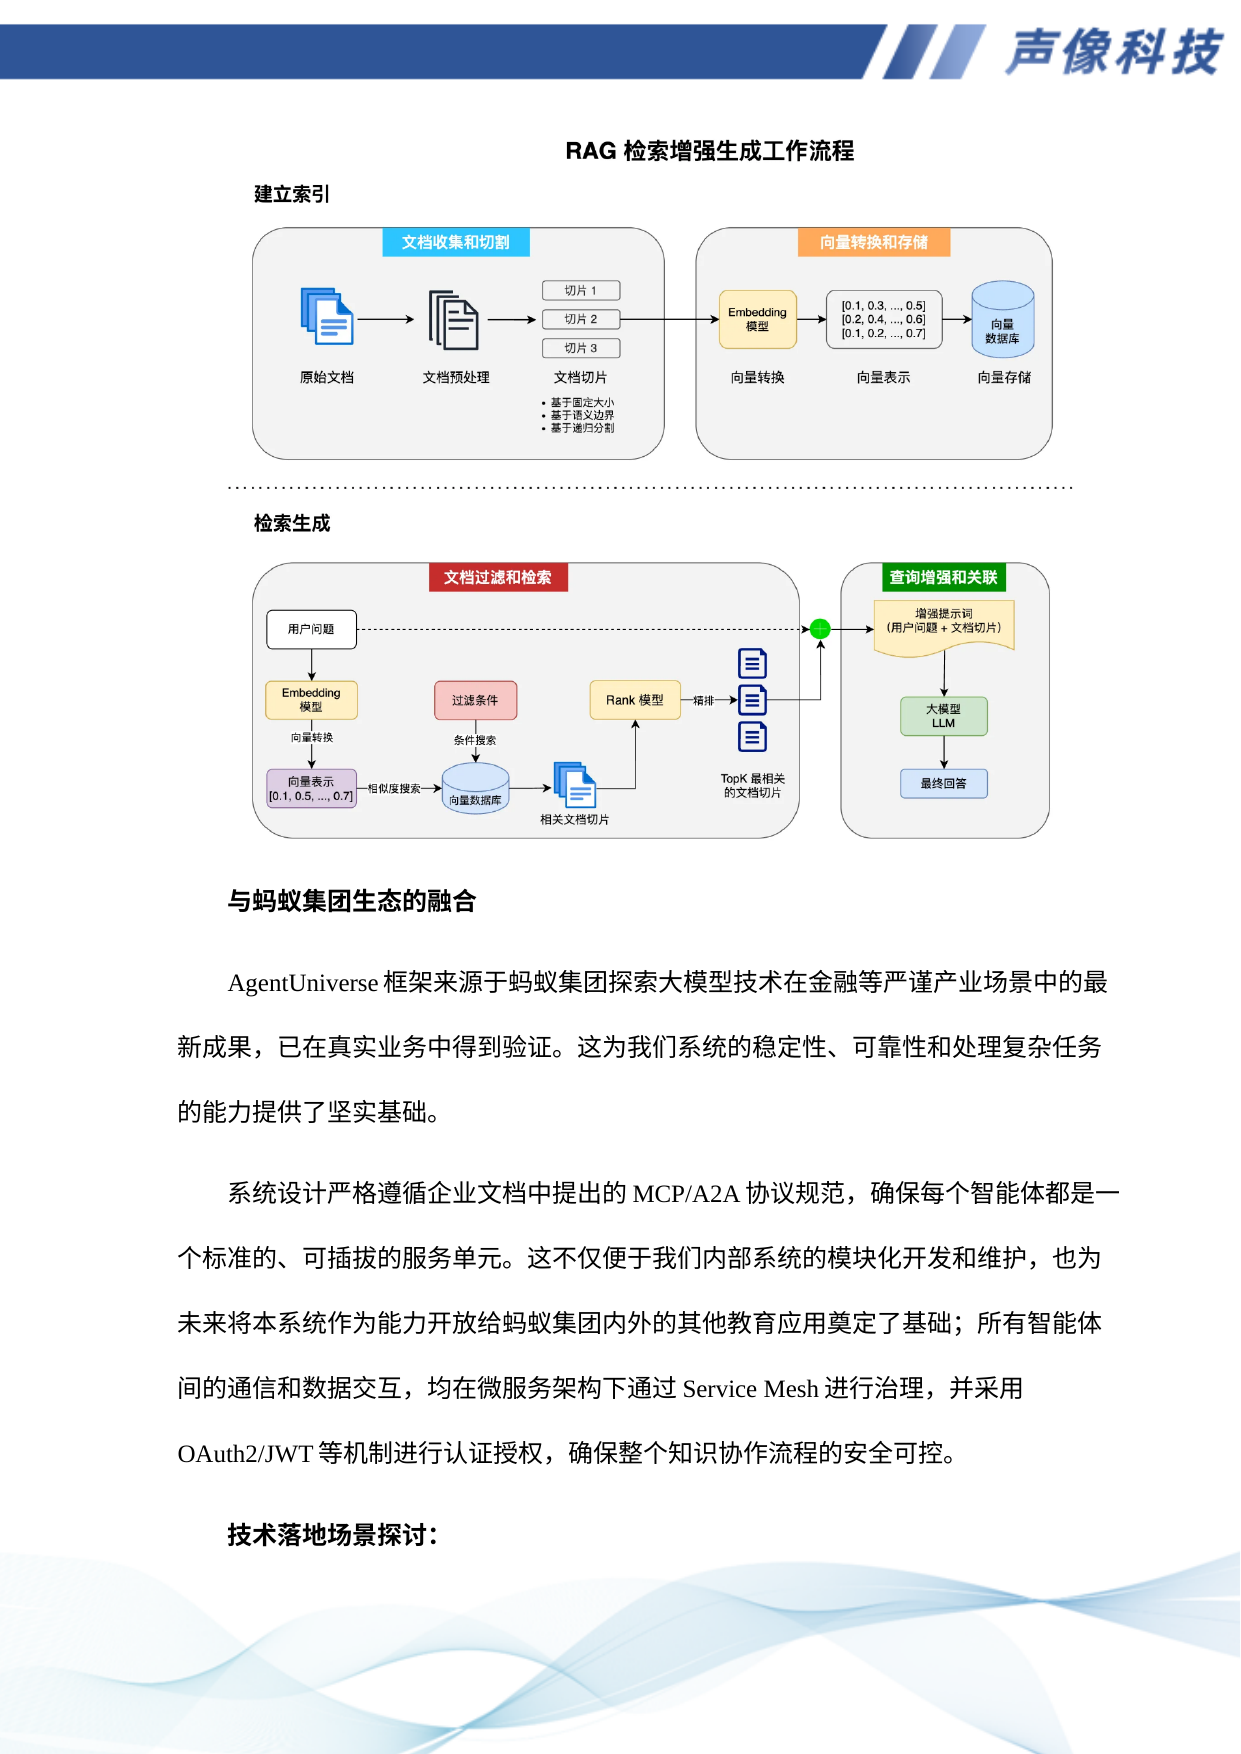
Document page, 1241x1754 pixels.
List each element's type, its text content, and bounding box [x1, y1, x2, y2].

text 系统设计严格遵循企业文档中提出的MCP/A2A协议规范，确保每个智能体都是一个标准的、可插拔的服务单元。这不仅便于我们内部系统的模块化开发和维护，也为未来将本系统作为能力开放给蚂蚁集团内外的其他教育应用奠定了基础；所有智能体间的通信和数据交互，均在微服务架构下通过Service Mesh进行治理，并采用OAuth2/JWT等机制进行认证授权，确保整个知识协作流程的安全可控。 [177, 1159, 1122, 1484]
text 技术落地场景探讨： [177, 1501, 1122, 1566]
picture [0, 0, 1241, 1754]
text 与蚂蚁集团生态的融合 [177, 867, 1122, 932]
text AgentUniverse框架来源于蚂蚁集团探索大模型技术在金融等严谨产业场景中的最新成果，已在真实业务中得到验证。这为我们系统的稳定性、可靠性和处理复杂任务的能力提供了坚实基础。 [177, 948, 1122, 1143]
